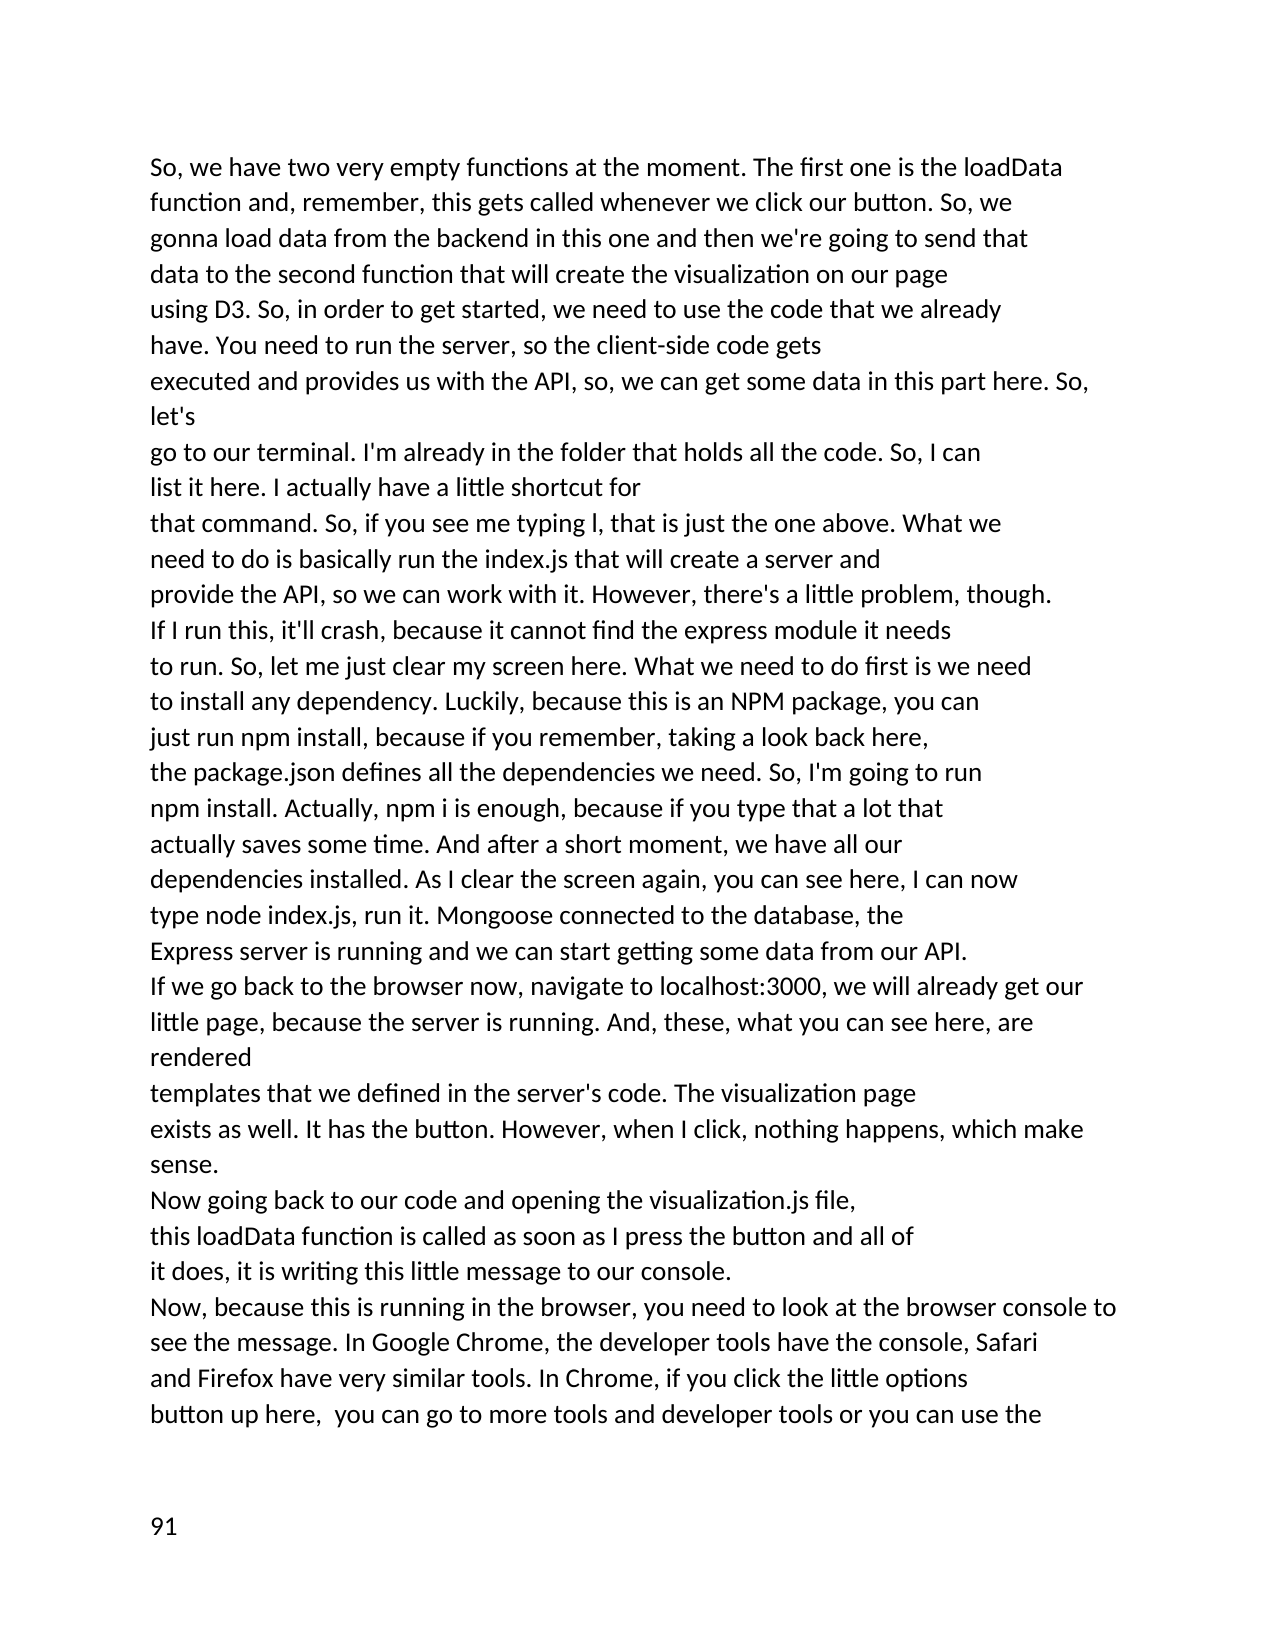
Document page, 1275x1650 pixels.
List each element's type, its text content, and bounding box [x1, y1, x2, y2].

text using D3. So, in order to get started, we need to use the code that we already [150, 292, 1125, 326]
text this loadData function is called as soon as I press the button and all of [150, 1219, 1125, 1252]
text to run. So, let me just clear my screen here. What we need to do first is we need [150, 649, 1125, 682]
text the package.json defines all the dependencies we need. So, I'm going to run [150, 756, 1125, 789]
text list it here. I actually have a little shortcut for [150, 471, 1125, 504]
text little page, because the server is running. And, these, what you can see here, are rendered [150, 1005, 1125, 1074]
text to install any dependency. Luckily, because this is an NPM package, you can [150, 684, 1125, 717]
text Express server is running and we can start getting some data from our API. [150, 934, 1125, 967]
text data to the second function that will create the visualization on our page [150, 257, 1125, 290]
text dependencies installed. As I clear the screen again, you can see here, I can now [150, 862, 1125, 896]
text templates that we defined in the server's code. The visualization page [150, 1076, 1125, 1109]
text just run npm install, because if you remember, taking a look back here, [150, 720, 1125, 753]
text If we go back to the browser now, navigate to localhost:3000, we will already get our [150, 969, 1125, 1002]
text function and, remember, this gets called whenever we click our button. So, we [150, 186, 1125, 219]
text So, we have two very empty functions at the moment. The first one is the loadData [150, 150, 1125, 183]
text go to our terminal. I'm already in the folder that holds all the code. So, I can [150, 435, 1125, 468]
text type node index.js, run it. Mongoose connected to the database, the [150, 898, 1125, 931]
text need to do is basically run the index.js that will create a server and [150, 542, 1125, 575]
text Now going back to our code and opening the visualization.js file, [150, 1183, 1125, 1216]
text executed and provides us with the API, so, we can get some data in this part here. So, let's [150, 364, 1125, 432]
text and Firefox have very similar tools. In Chrome, if you click the little options [150, 1361, 1125, 1394]
text that command. So, if you see me typing l, that is just the one above. What we [150, 506, 1125, 539]
text provide the API, so we can work with it. However, there's a little problem, though. [150, 577, 1125, 611]
text Now, because this is running in the browser, you need to look at the browser console to [150, 1290, 1125, 1323]
text button up here, you can go to more tools and developer tools or you can use the [150, 1397, 1125, 1430]
text see the message. In Google Chrome, the developer tools have the console, Safari [150, 1326, 1125, 1359]
text exists as well. It has the button. However, when I click, nothing happens, which make sense. [150, 1112, 1125, 1181]
text actually saves some time. And after a short moment, we have all our [150, 827, 1125, 860]
text have. You need to run the server, so the client-side code gets [150, 328, 1125, 361]
text gonna load data from the backend in this one and then we're going to send that [150, 221, 1125, 254]
text npm install. Actually, npm i is enough, because if you type that a lot that [150, 791, 1125, 824]
text If I run this, it'll crash, because it cannot find the express module it needs [150, 613, 1125, 646]
text it does, it is writing this little message to our console. [150, 1254, 1125, 1287]
